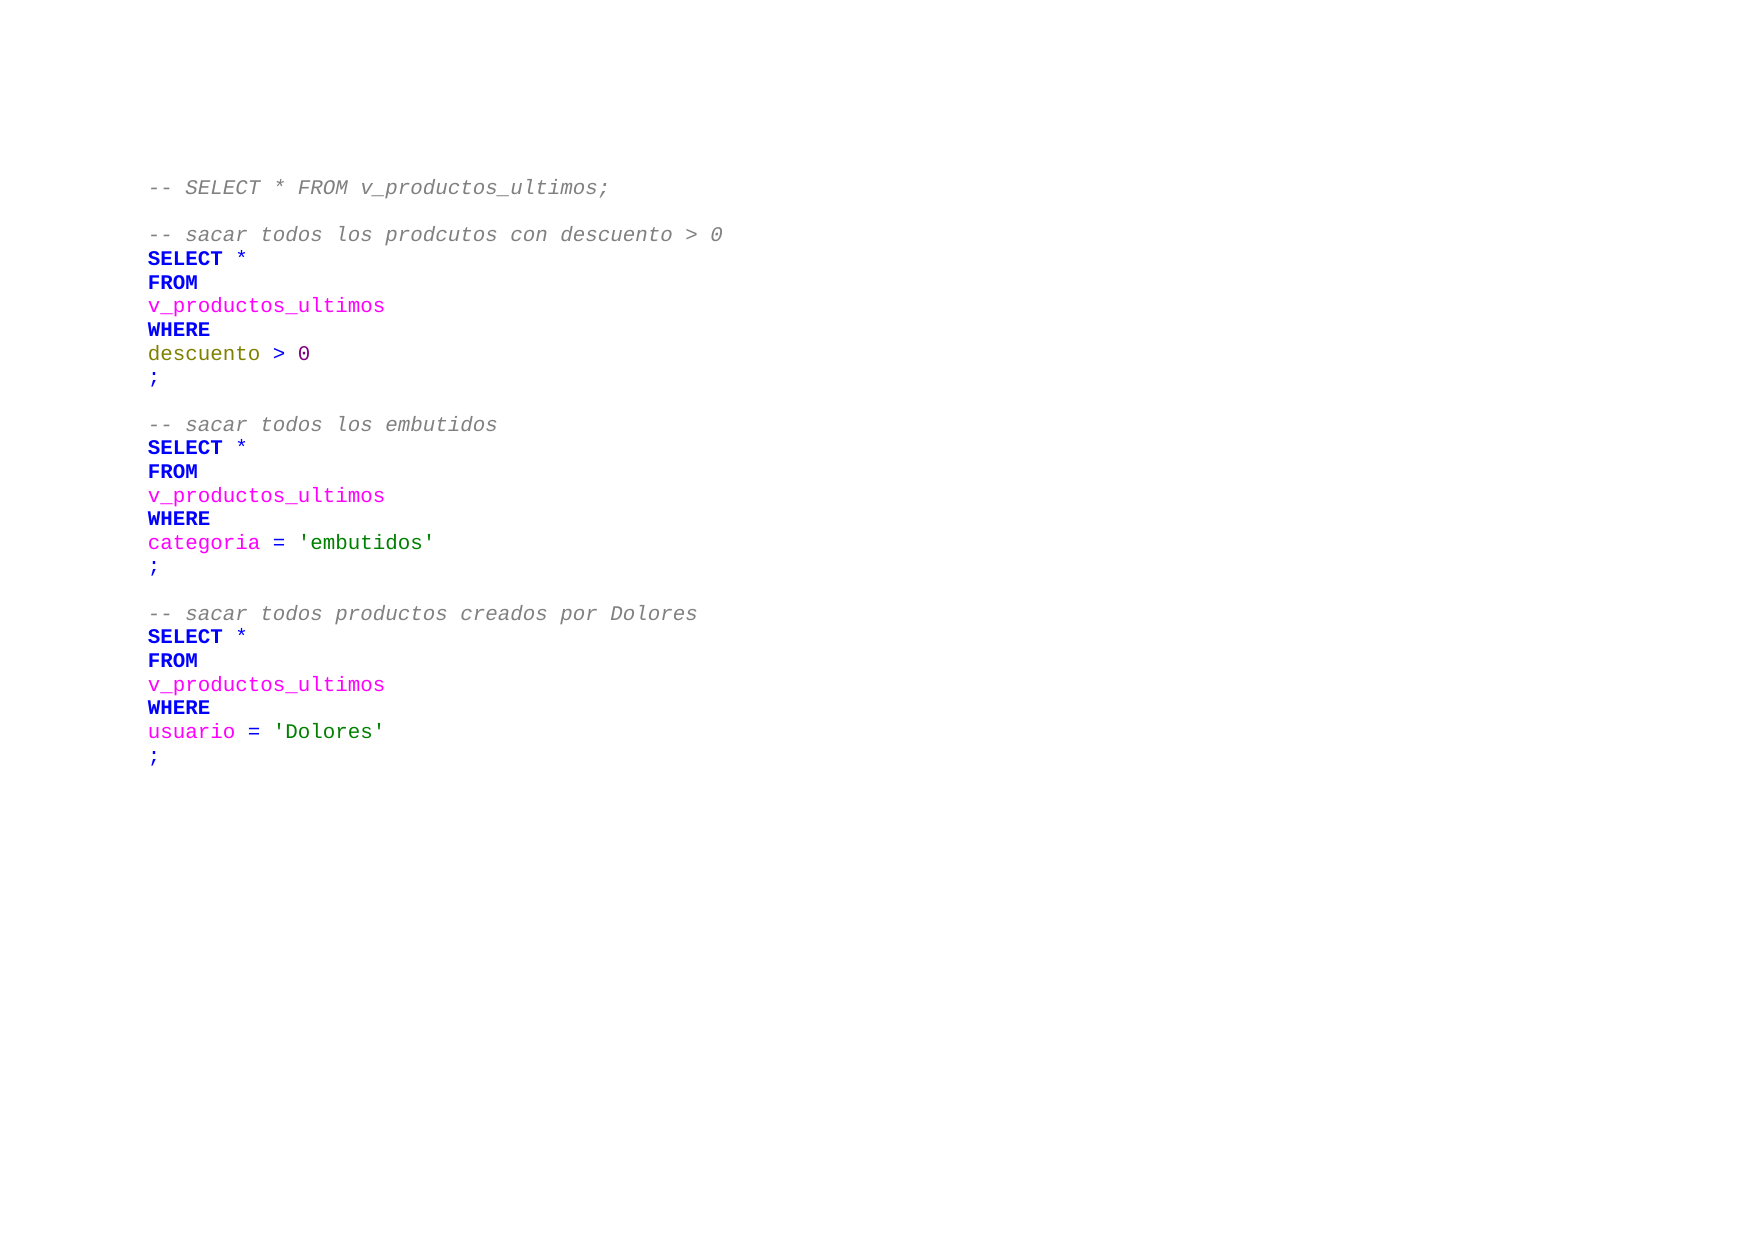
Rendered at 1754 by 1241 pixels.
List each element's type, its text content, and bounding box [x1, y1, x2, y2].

text -- sacar todos los embutidos [148, 414, 1606, 437]
text v_productos_ultimos [148, 484, 1606, 508]
text -- sacar todos los prodcutos con descuento > 0 [148, 224, 1606, 248]
text -- SELECT * FROM v_productos_ultimos; [148, 177, 1606, 201]
text WHERE [148, 508, 1606, 532]
text FROM [148, 461, 1606, 484]
text SELECT * [148, 248, 1606, 272]
text FROM [148, 272, 1606, 295]
text categoria = 'embutidos' [148, 532, 1606, 556]
text FROM [148, 650, 1606, 674]
text v_productos_ultimos [148, 674, 1606, 697]
text ; [148, 745, 1606, 768]
text ; [148, 366, 1606, 390]
text SELECT * [148, 626, 1606, 650]
text ; [148, 556, 1606, 579]
text v_productos_ultimos [148, 295, 1606, 319]
text usuario = 'Dolores' [148, 721, 1606, 745]
text WHERE [148, 697, 1606, 721]
text -- sacar todos productos creados por Dolores [148, 603, 1606, 626]
text SELECT * [148, 437, 1606, 461]
text WHERE [148, 319, 1606, 343]
text descuento > 0 [148, 343, 1606, 366]
